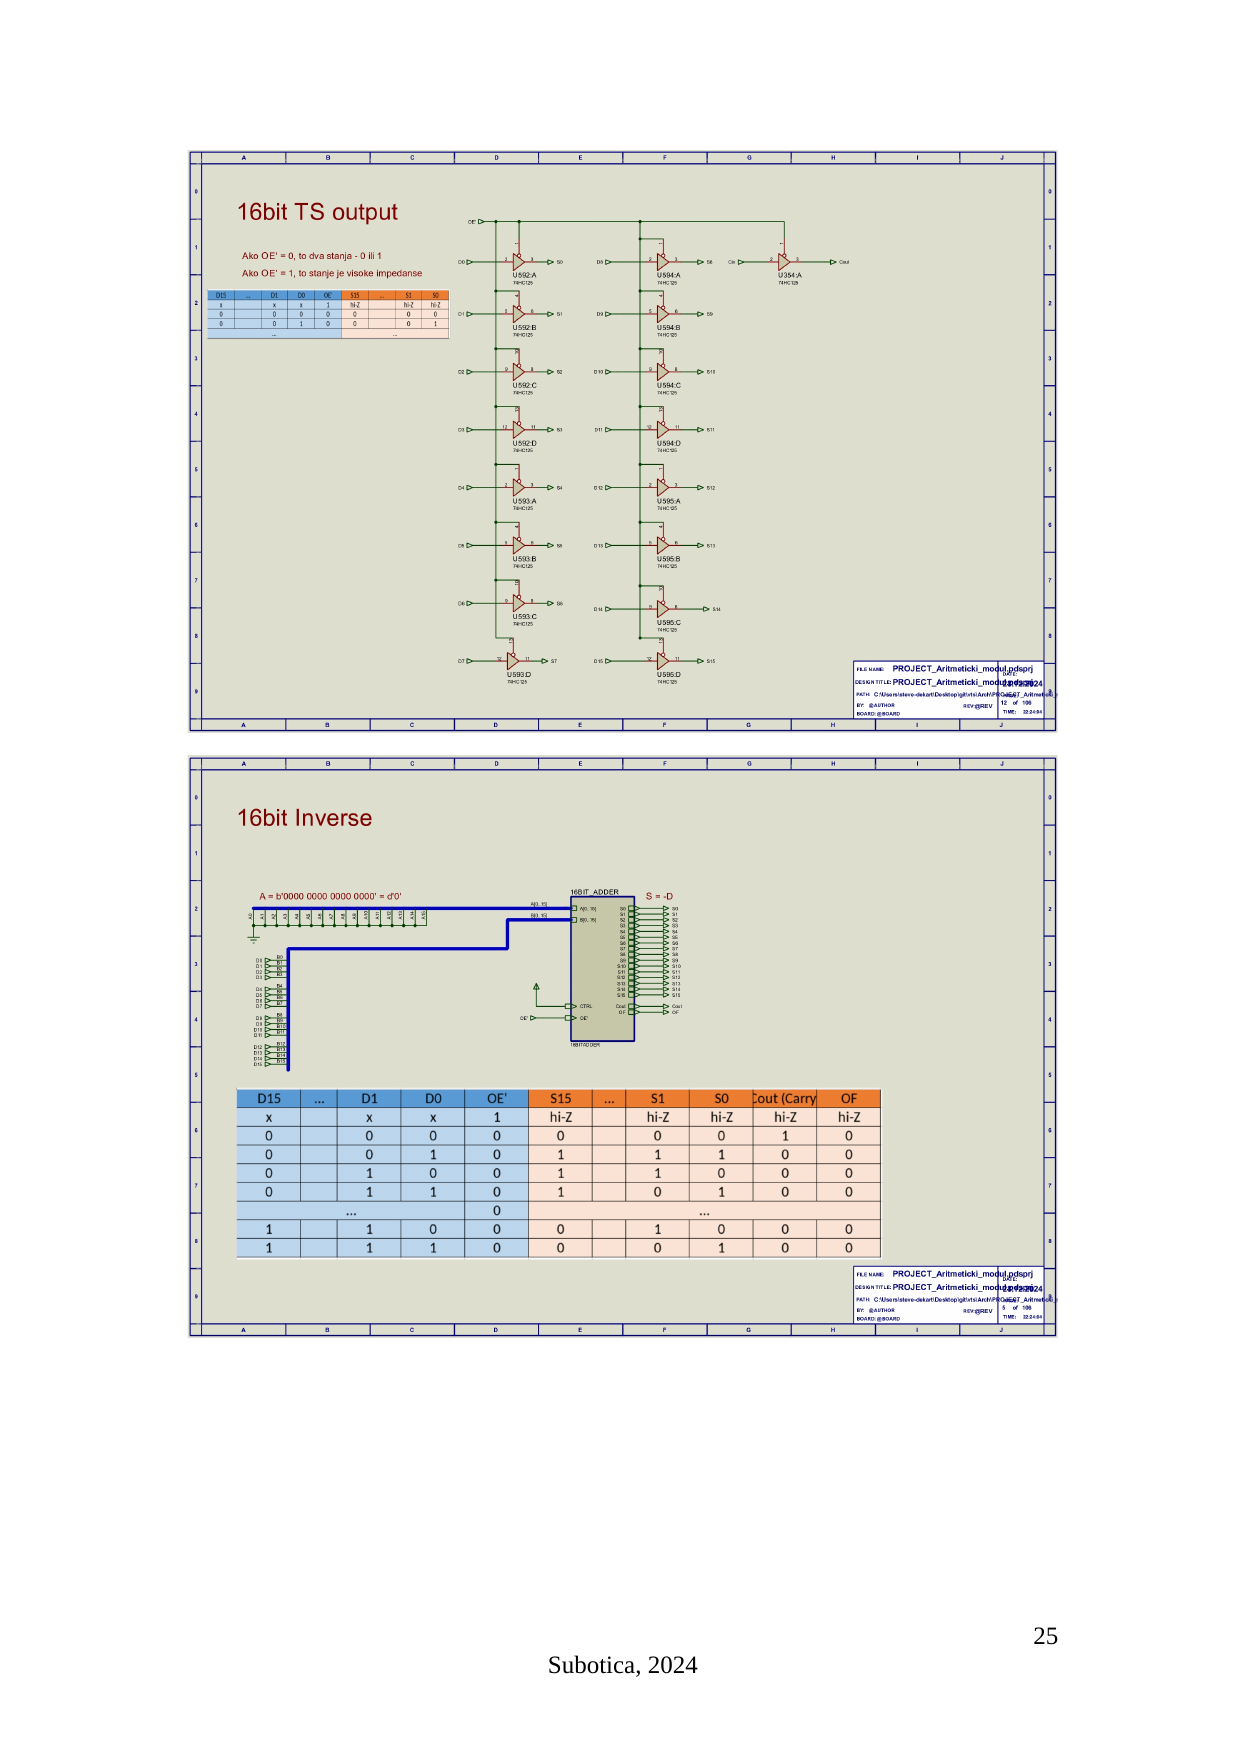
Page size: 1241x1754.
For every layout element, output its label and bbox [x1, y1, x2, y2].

picture [187, 755, 1058, 1338]
picture [187, 150, 1058, 733]
